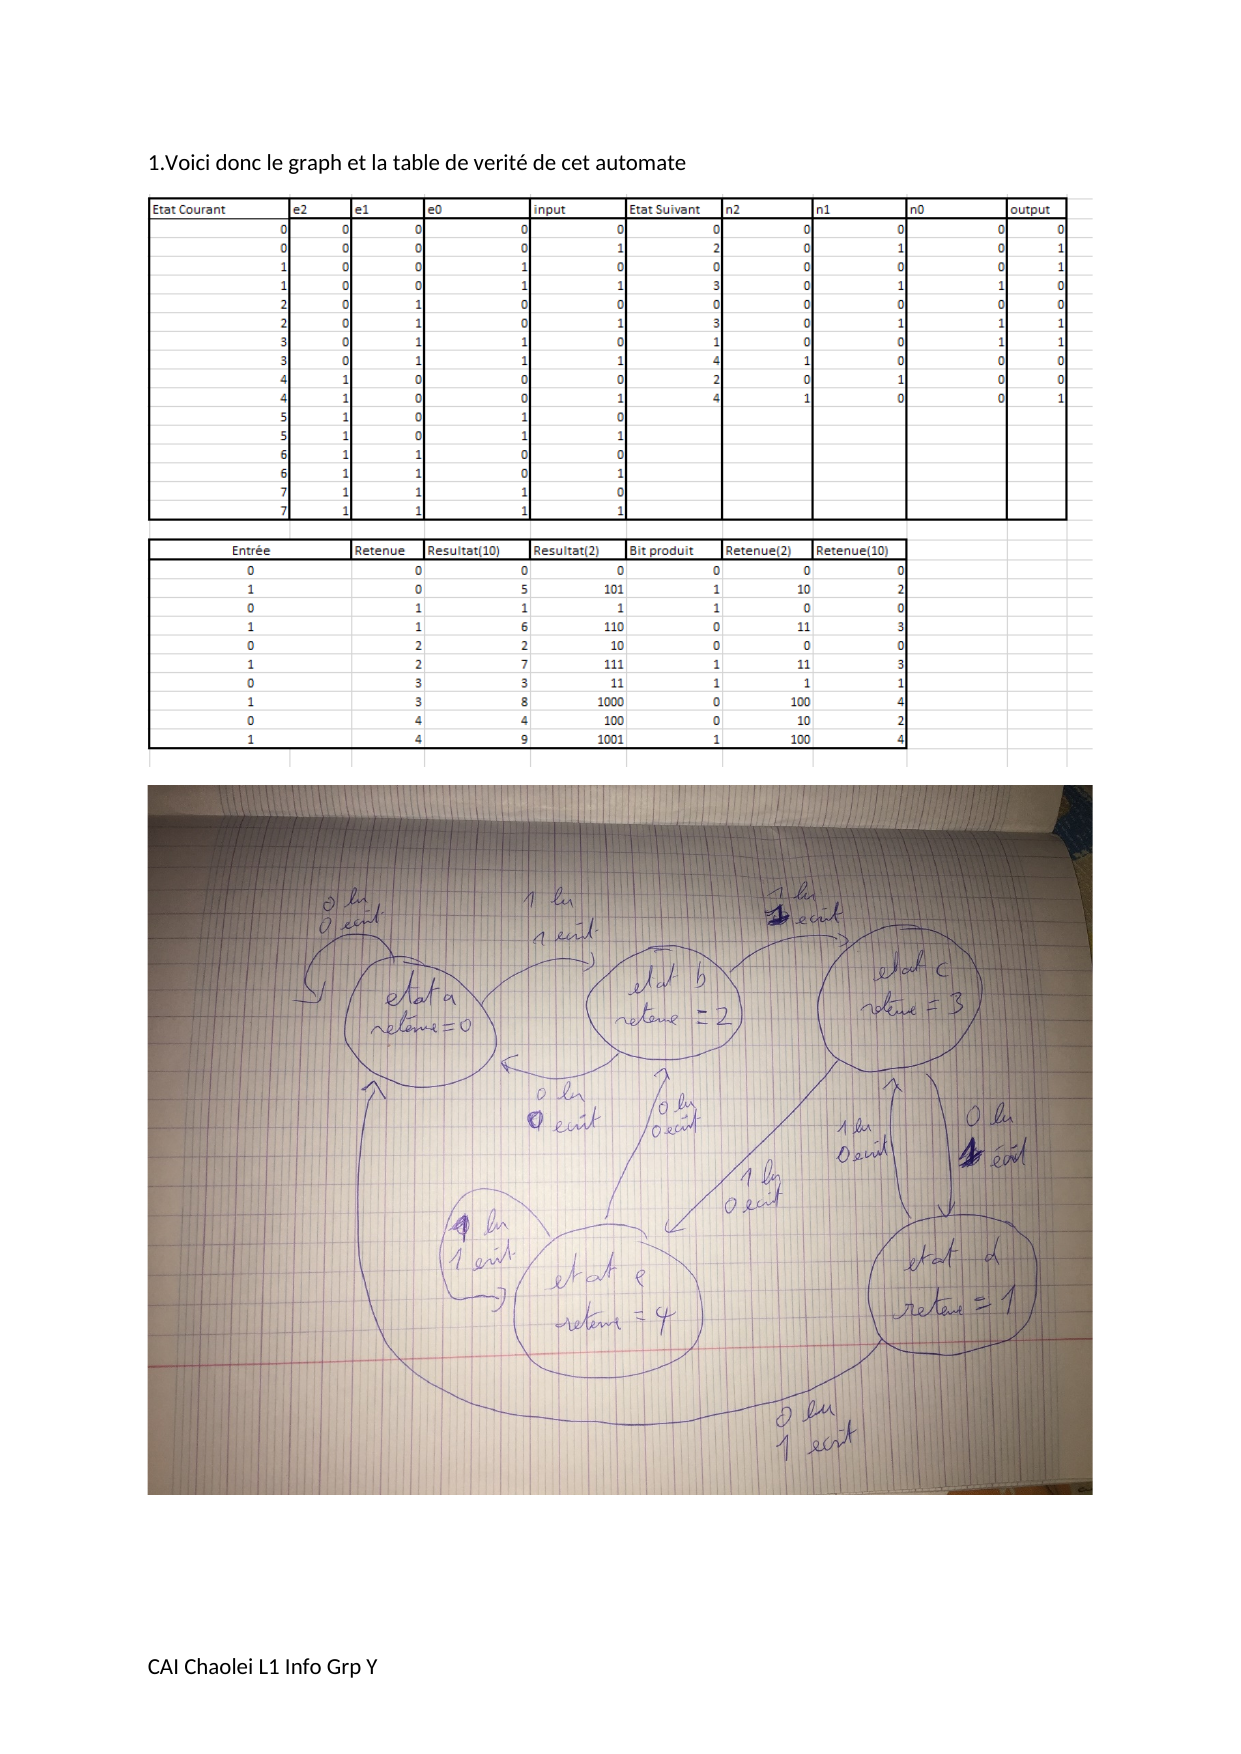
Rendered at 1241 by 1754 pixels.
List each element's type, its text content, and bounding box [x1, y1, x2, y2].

text 1.Voici donc le graph et la table de verité de cet automate [148, 148, 1093, 176]
picture [147, 194, 1093, 767]
picture [147, 785, 1093, 1495]
